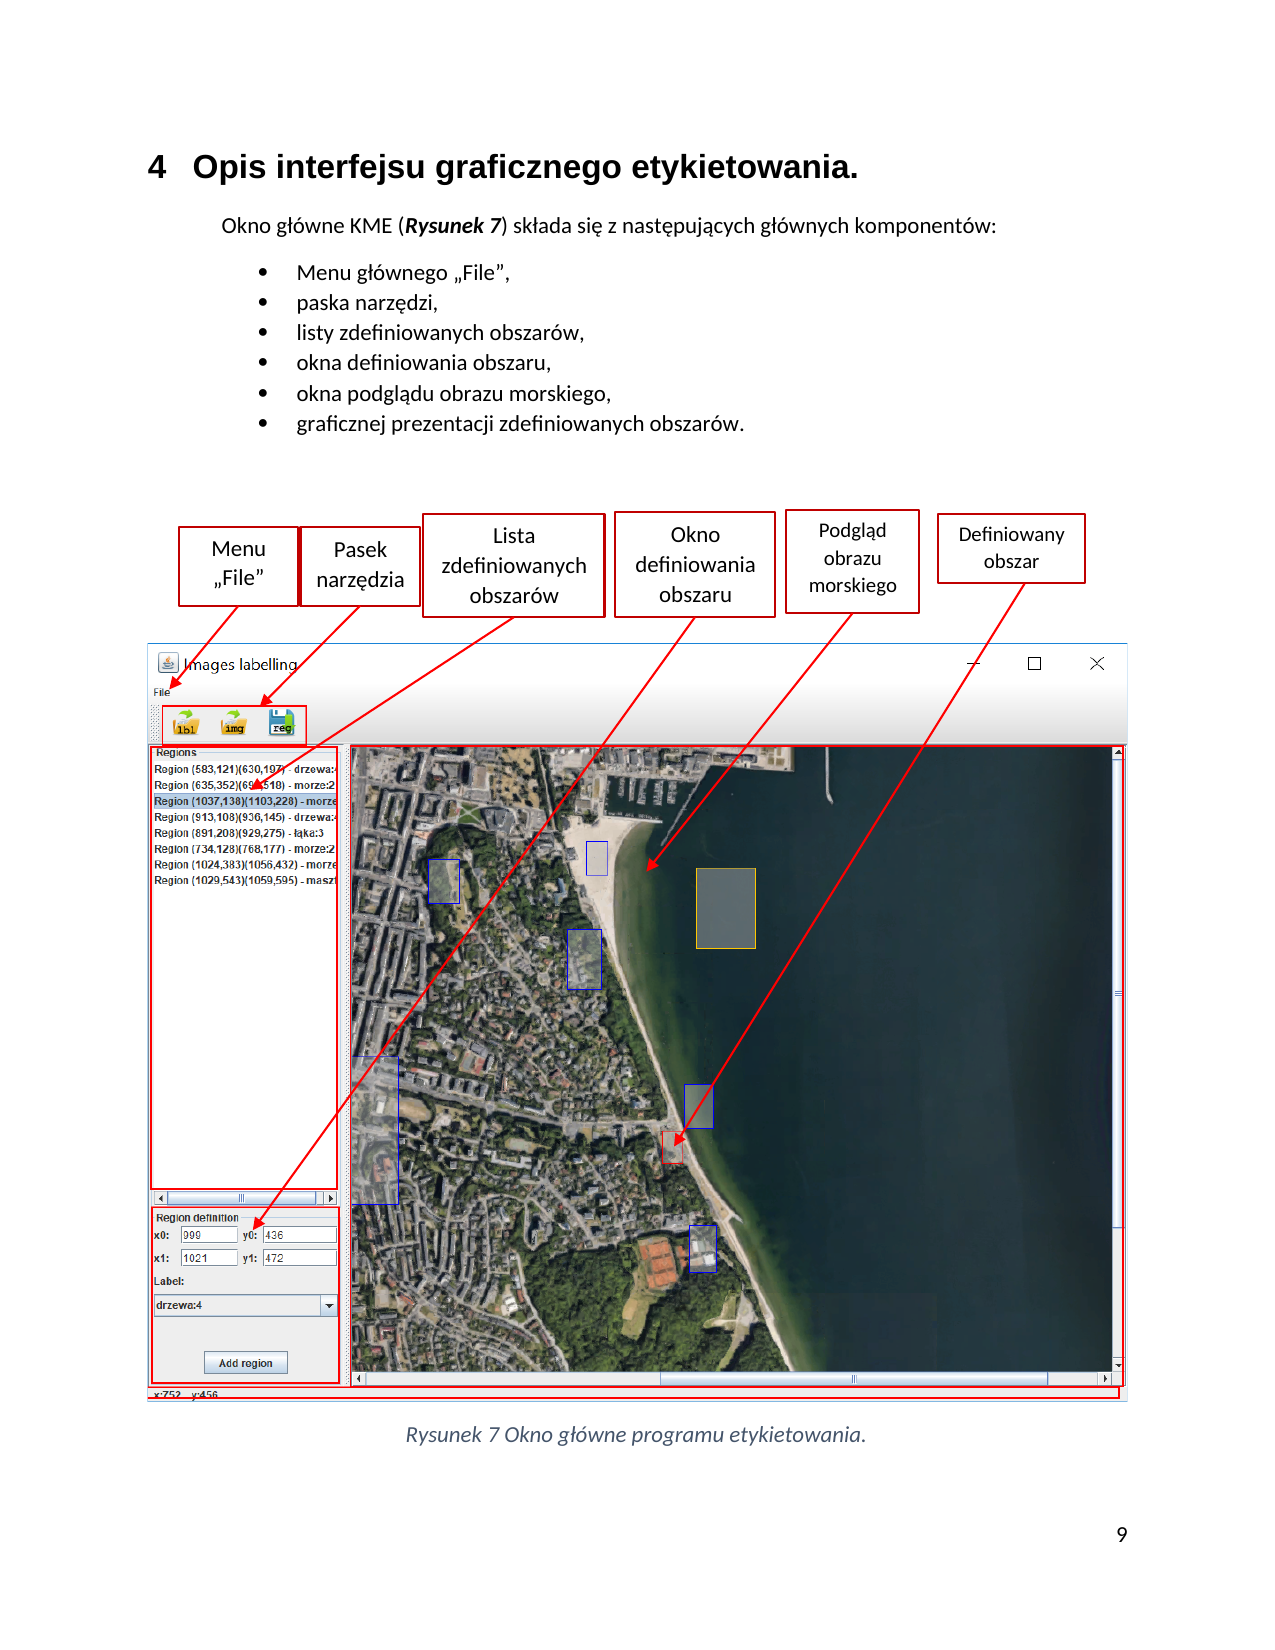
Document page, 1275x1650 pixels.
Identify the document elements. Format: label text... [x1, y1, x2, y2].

list listy zdefiniowanych obszarów, [259, 318, 1127, 346]
list okna definiowania obszaru, [259, 348, 1127, 377]
list paska narzędzi, [259, 288, 1127, 316]
list Menu głównego „File”, [259, 258, 1127, 286]
list graficznej prezentacji zdefiniowanych obszarów. [259, 409, 1127, 437]
text Rysunek 7 Okno główne programu etykietowania. [148, 1421, 1127, 1449]
text Okno główne KME (Rysunek 7) składa się z następujących głównych komponentów: [148, 211, 1127, 239]
subtitle Opis interfejsu graficznego etykietowania. [148, 148, 1127, 186]
list okna podglądu obrazu morskiego, [259, 379, 1127, 407]
picture [147, 643, 1128, 1402]
